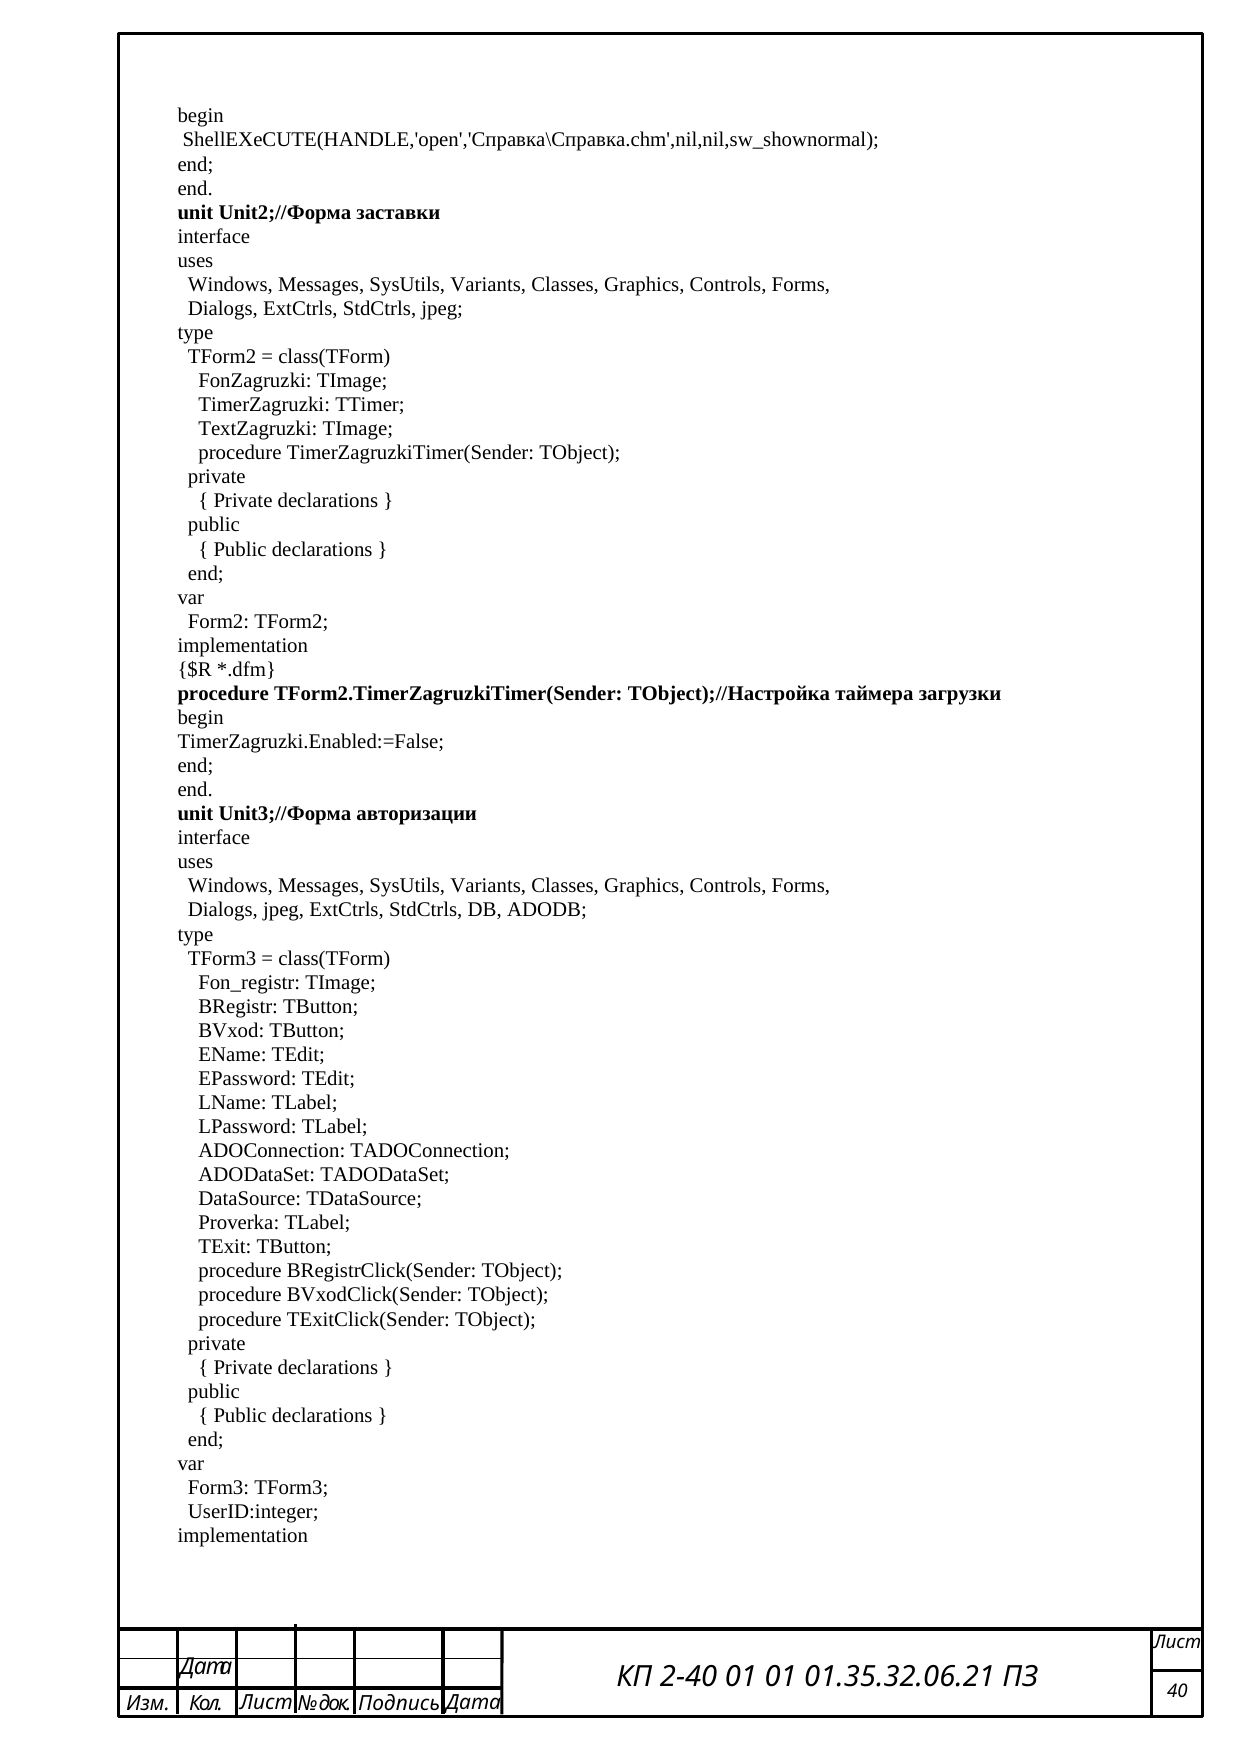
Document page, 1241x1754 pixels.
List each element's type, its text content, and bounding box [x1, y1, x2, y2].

text type [177, 921, 1152, 946]
text end. [177, 176, 1152, 199]
text end; [177, 1427, 1152, 1451]
text ShellEXeCUTE(HANDLE,'open','Справка\Справка.chm',nil,nil,sw_shownormal); [177, 127, 1152, 151]
text BVxod: TButton; [177, 1018, 1152, 1042]
text DataSource: TDataSource; [177, 1186, 1152, 1210]
text uses [177, 849, 1152, 873]
text Dialogs, ExtCtrls, StdCtrls, jpeg; [177, 296, 1152, 320]
text public [177, 512, 1152, 536]
text private [177, 464, 1152, 488]
text FonZagruzki: TImage; [177, 368, 1152, 392]
text LName: TLabel; [177, 1090, 1152, 1114]
text UserID:integer; [177, 1499, 1152, 1523]
text uses [177, 248, 1152, 272]
text TextZagruzki: TImage; [177, 416, 1152, 440]
text TimerZagruzki: TTimer; [177, 392, 1152, 416]
text private [177, 1331, 1152, 1354]
text type [177, 320, 1152, 344]
text interface [177, 224, 1152, 248]
text TExit: TButton; [177, 1234, 1152, 1258]
text ADODataSet: TADODataSet; [177, 1162, 1152, 1186]
text BRegistr: TButton; [177, 994, 1152, 1018]
text Fon_registr: TImage; [177, 969, 1152, 994]
text end; [177, 151, 1152, 176]
text unit Unit3;//Форма авторизации [177, 801, 1152, 825]
text Form3: TForm3; [177, 1475, 1152, 1499]
text TForm3 = class(TForm) [177, 946, 1152, 969]
text EPassword: TEdit; [177, 1066, 1152, 1090]
text interface [177, 825, 1152, 849]
text {$R *.dfm} [177, 657, 1152, 681]
text Dialogs, jpeg, ExtCtrls, StdCtrls, DB, ADODB; [177, 897, 1152, 921]
text implementation [177, 633, 1152, 657]
text procedure TimerZagruzkiTimer(Sender: TObject); [177, 440, 1152, 464]
text { Public declarations } [177, 1403, 1152, 1427]
text procedure TForm2.TimerZagruzkiTimer(Sender: TObject);//Настройка таймера загрузки [177, 681, 1152, 705]
text procedure TExitClick(Sender: TObject); [177, 1306, 1152, 1331]
text EName: TEdit; [177, 1042, 1152, 1066]
text Windows, Messages, SysUtils, Variants, Classes, Graphics, Controls, Forms, [177, 272, 1152, 296]
text TimerZagruzki.Enabled:=False; [177, 729, 1152, 753]
text Proverka: TLabel; [177, 1210, 1152, 1234]
text procedure BVxodClick(Sender: TObject); [177, 1282, 1152, 1306]
text end; [177, 753, 1152, 777]
text { Public declarations } [177, 536, 1152, 561]
text procedure BRegistrClick(Sender: TObject); [177, 1258, 1152, 1282]
text begin [177, 705, 1152, 729]
text unit Unit2;//Форма заставки [177, 199, 1152, 224]
text end; [177, 561, 1152, 584]
text { Private declarations } [177, 488, 1152, 512]
text implementation [177, 1523, 1152, 1547]
text begin [177, 103, 1152, 127]
text LPassword: TLabel; [177, 1114, 1152, 1138]
text var [177, 584, 1152, 609]
text var [177, 1451, 1152, 1475]
text Form2: TForm2; [177, 609, 1152, 633]
text ADOConnection: TADOConnection; [177, 1138, 1152, 1162]
text TForm2 = class(TForm) [177, 344, 1152, 368]
text end. [177, 777, 1152, 801]
text { Private declarations } [177, 1354, 1152, 1379]
text Windows, Messages, SysUtils, Variants, Classes, Graphics, Controls, Forms, [177, 873, 1152, 897]
text public [177, 1379, 1152, 1403]
